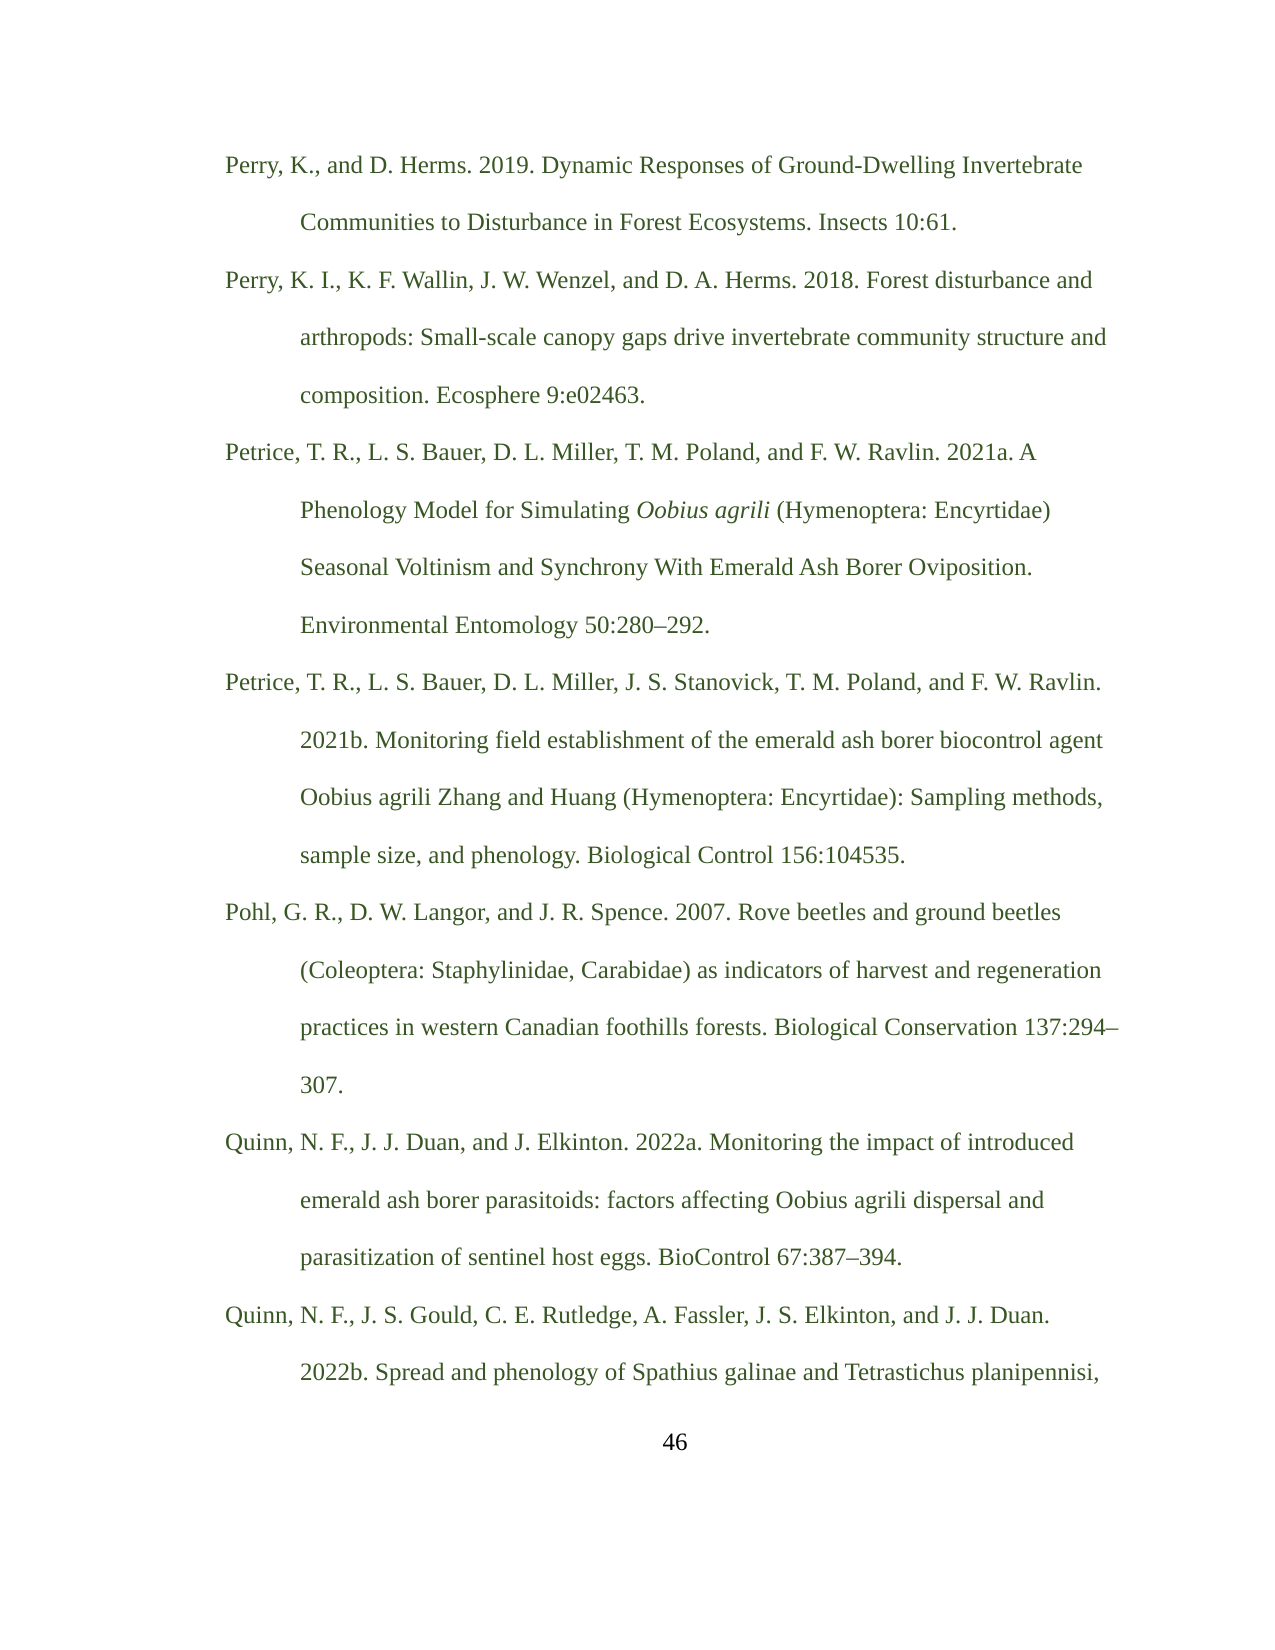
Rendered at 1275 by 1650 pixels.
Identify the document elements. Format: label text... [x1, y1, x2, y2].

text Petrice, T. R., L. S. Bauer, D. L. Miller, T. M. Poland, and F. W. Ravlin. 2021a. A Phenology Model for Simulating Oobius agrili (Hymenoptera: Encyrtidae) Seasonal Voltinism and Synchrony With Emerald Ash Borer Oviposition. Environmental Entomology 50:280–292. [225, 437, 1125, 639]
text Petrice, T. R., L. S. Bauer, D. L. Miller, J. S. Stanovick, T. M. Poland, and F. W. Ravlin. 2021b. Monitoring field establishment of the emerald ash borer biocontrol agent Oobius agrili Zhang and Huang (Hymenoptera: Encyrtidae): Sampling methods, sample size, and phenology. Biological Control 156:104535. [225, 667, 1125, 869]
text Pohl, G. R., D. W. Langor, and J. R. Spence. 2007. Rove beetles and ground beetles (Coleoptera: Staphylinidae, Carabidae) as indicators of harvest and regeneration practices in western Canadian foothills forests. Biological Conservation 137:294–307. [225, 897, 1125, 1099]
text Perry, K., and D. Herms. 2019. Dynamic Responses of Ground-Dwelling Invertebrate Communities to Disturbance in Forest Ecosystems. Insects 10:61. [225, 150, 1125, 236]
text Quinn, N. F., J. J. Duan, and J. Elkinton. 2022a. Monitoring the impact of introduced emerald ash borer parasitoids: factors affecting Oobius agrili dispersal and parasitization of sentinel host eggs. BioControl 67:387–394. [225, 1127, 1125, 1271]
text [225, 1300, 1125, 1386]
text Perry, K. I., K. F. Wallin, J. W. Wenzel, and D. A. Herms. 2018. Forest disturbance and arthropods: Small‐scale canopy gaps drive invertebrate community structure and composition. Ecosphere 9:e02463. [225, 265, 1125, 409]
